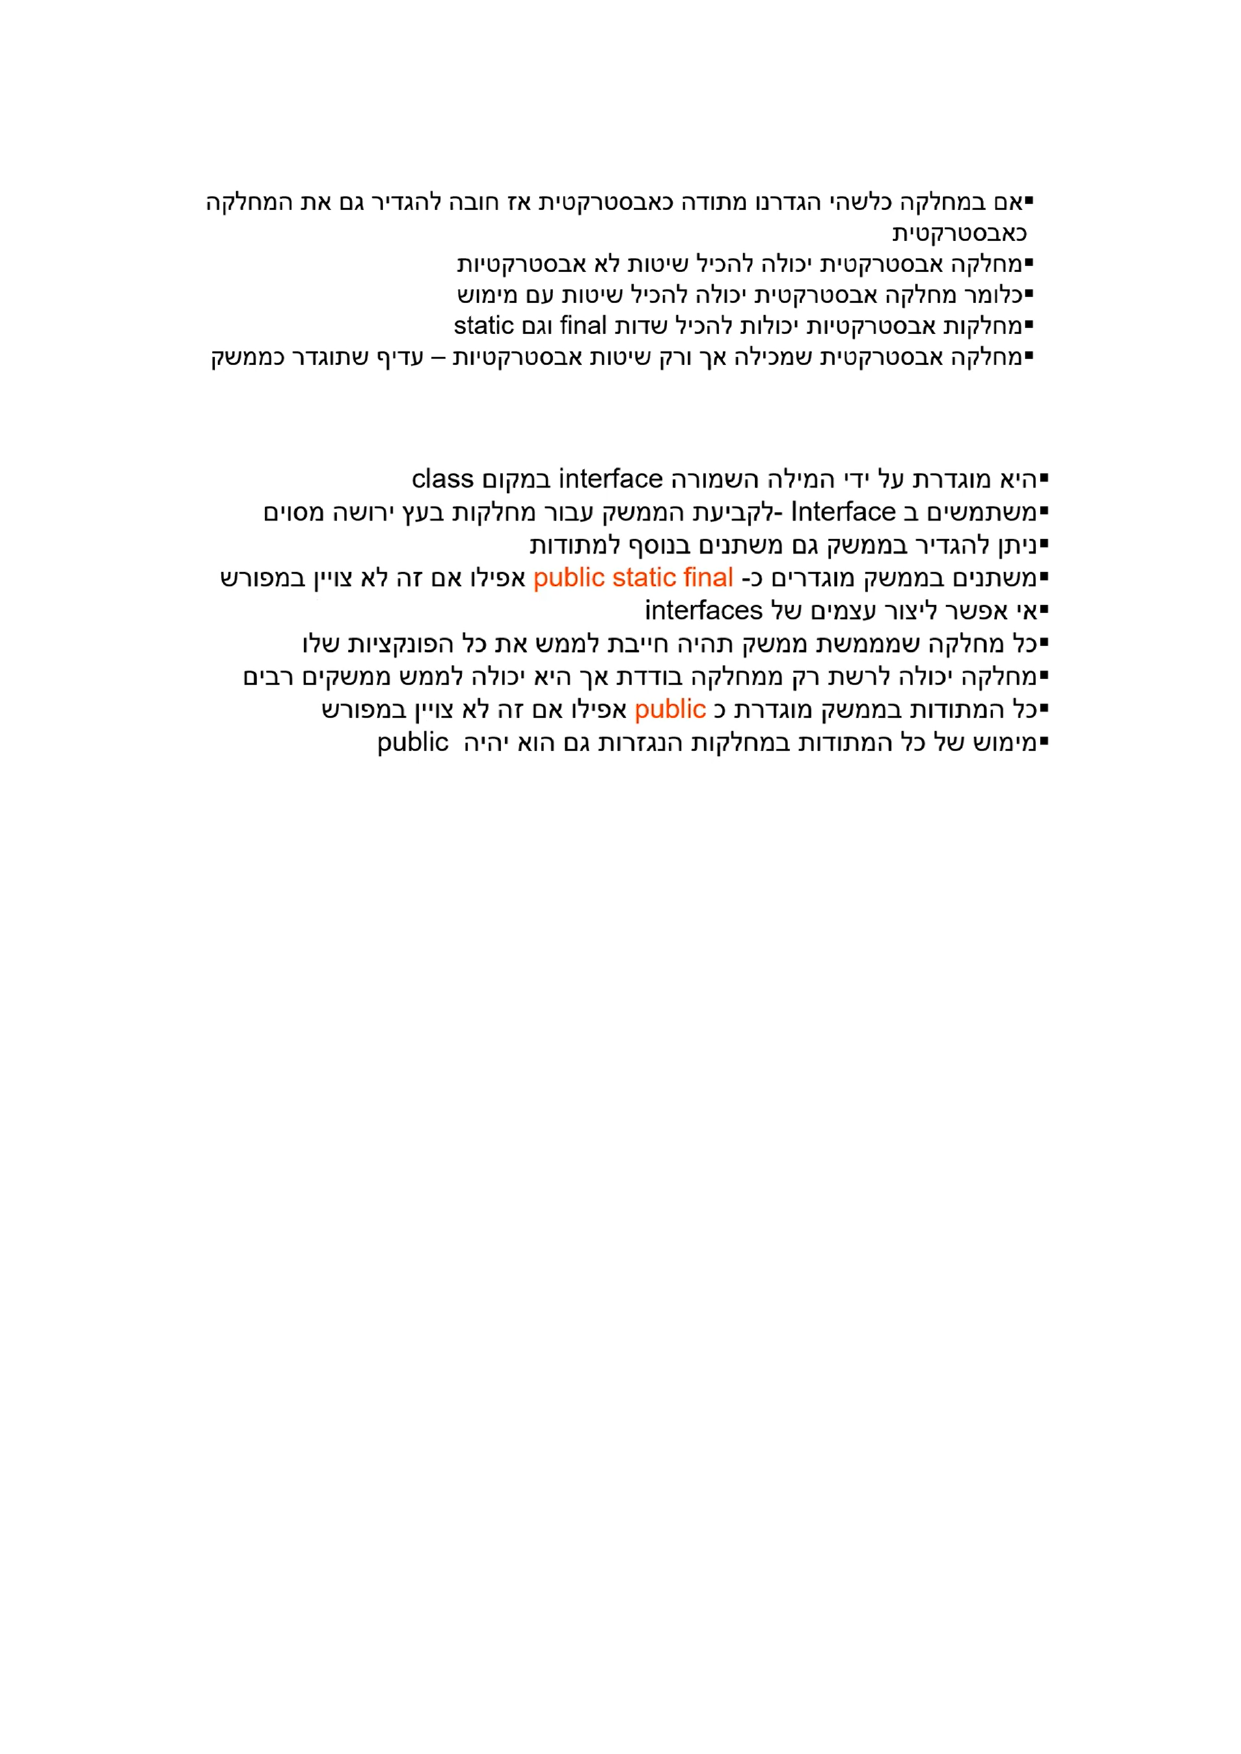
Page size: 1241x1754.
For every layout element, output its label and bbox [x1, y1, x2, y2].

picture [187, 180, 1053, 386]
picture [187, 457, 1053, 772]
